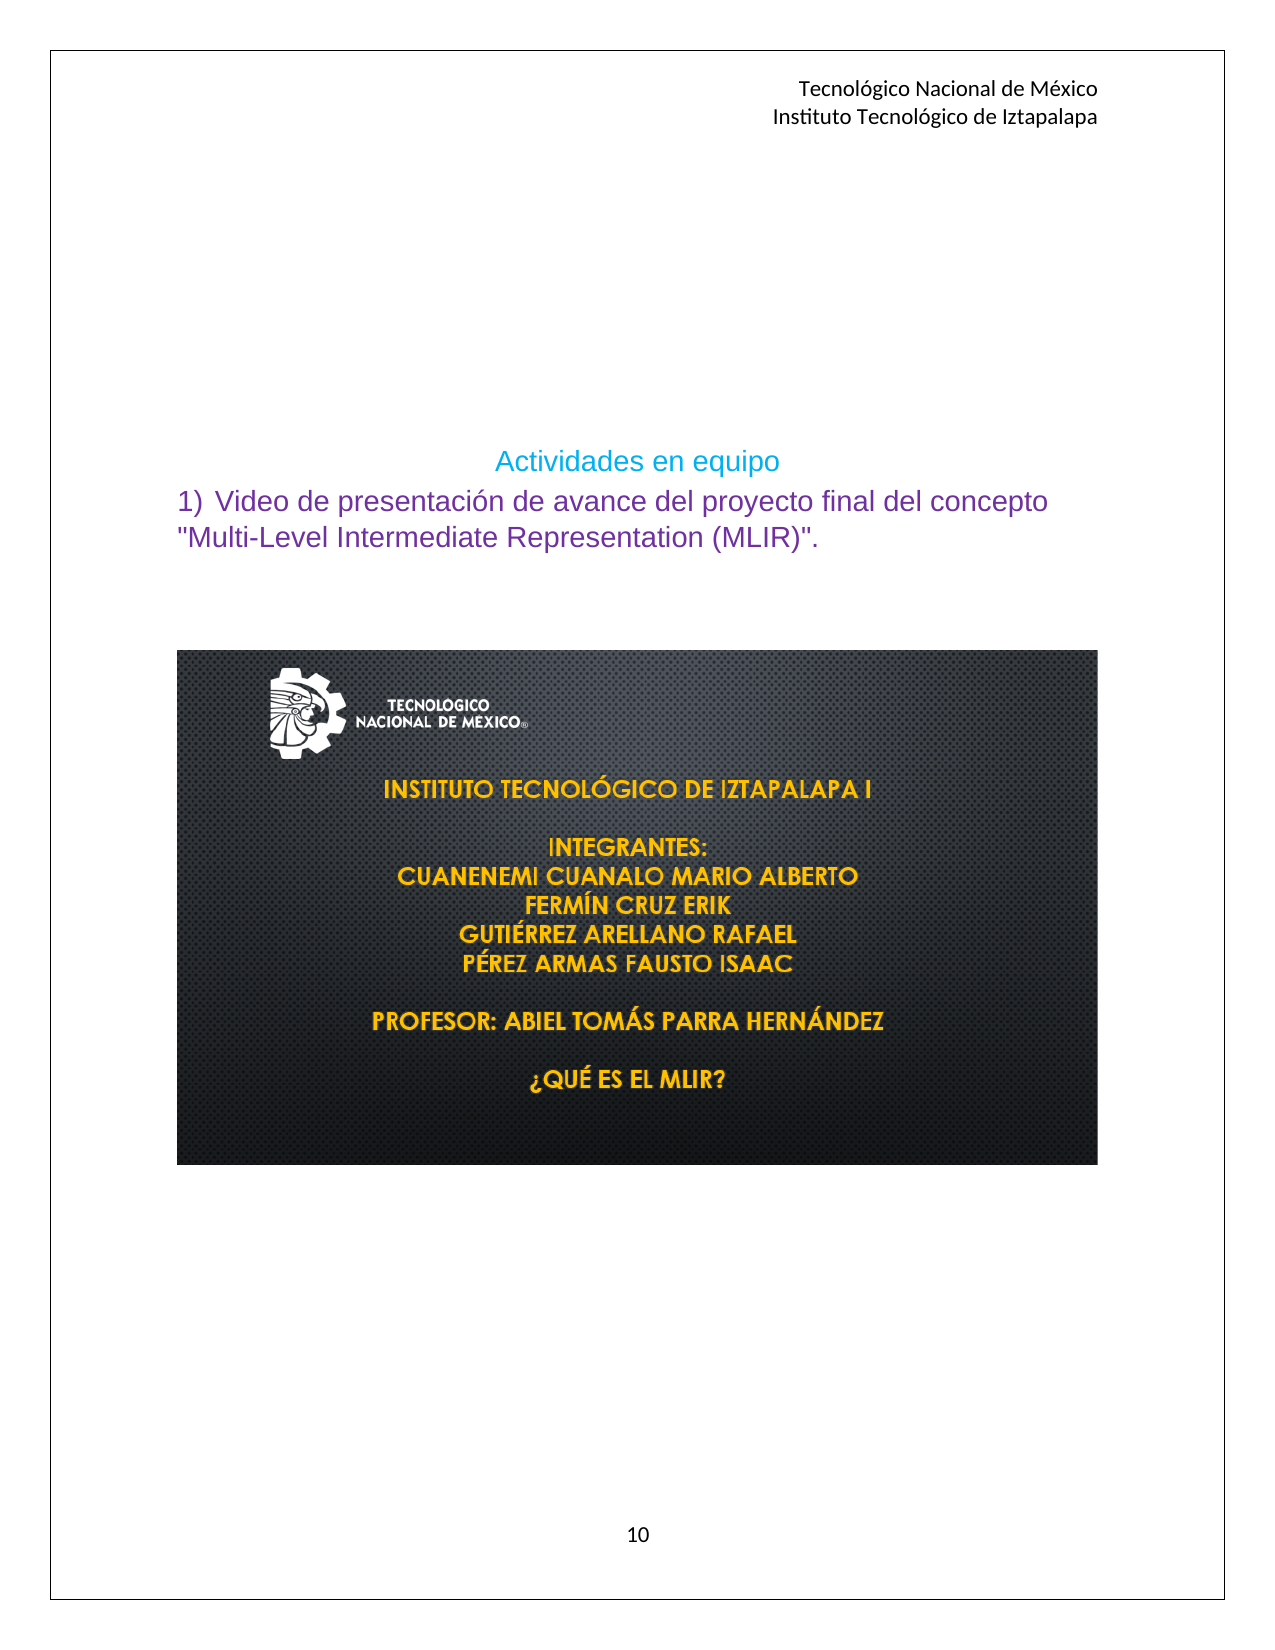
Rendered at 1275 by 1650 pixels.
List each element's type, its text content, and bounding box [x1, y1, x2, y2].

picture [177, 650, 1098, 1165]
subtitle Actividades en equipo [177, 444, 1098, 478]
subtitle Video de presentación de avance del proyecto final del concepto "Multi-Level Intermediate Representation (MLIR)". [177, 484, 1098, 554]
